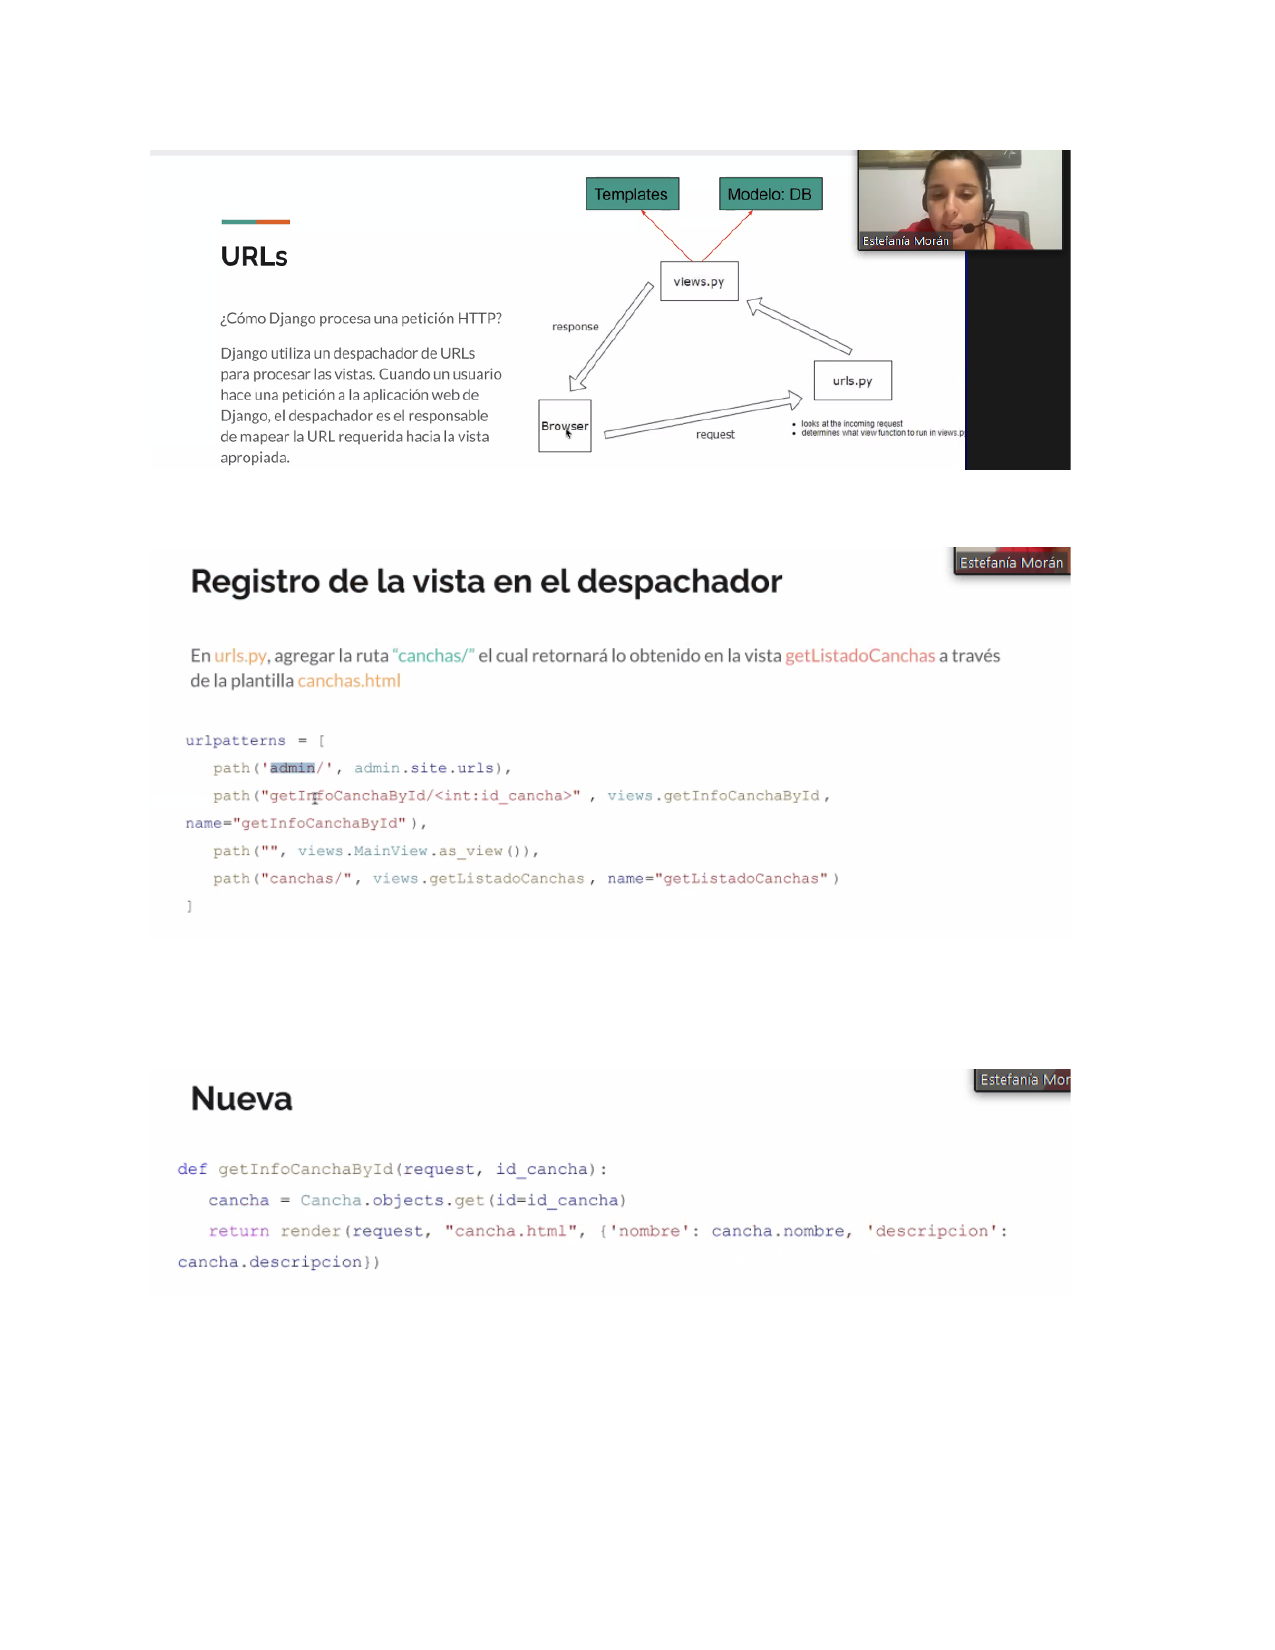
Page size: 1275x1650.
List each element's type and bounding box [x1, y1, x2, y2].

picture [150, 1069, 1071, 1297]
picture [150, 150, 1071, 470]
picture [150, 547, 1071, 939]
